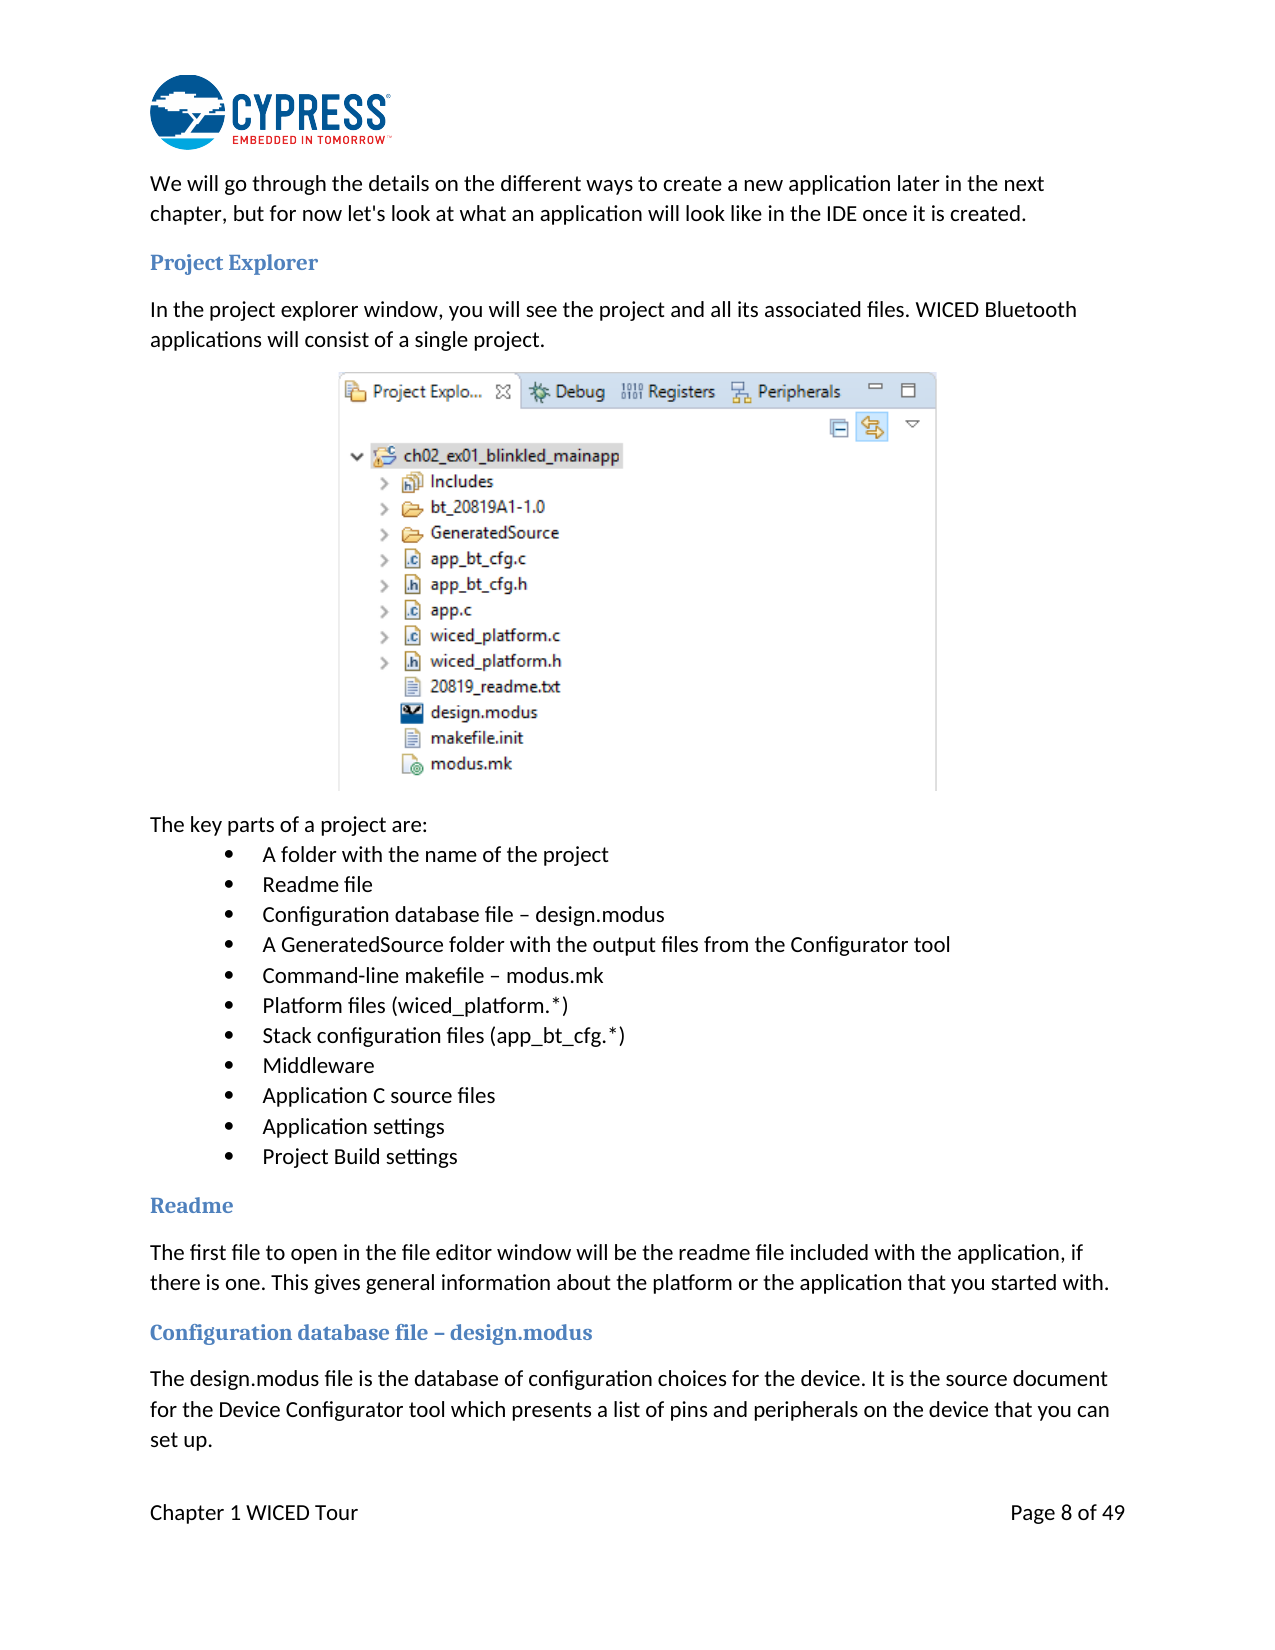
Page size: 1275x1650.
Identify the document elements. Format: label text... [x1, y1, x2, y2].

list Application C source files [225, 1082, 1125, 1110]
picture [150, 75, 392, 150]
list A folder with the name of the project [225, 840, 1125, 868]
subtitle Configuration database file – design.modus [150, 1319, 1125, 1346]
list Middleware [225, 1051, 1125, 1079]
subtitle Project Explorer [150, 250, 1125, 276]
text In the project explorer window, you will see the project and all its associated files. WICED Bluetooth applications will consist of a single project. [150, 295, 1125, 353]
list Command-line makefile – modus.mk [225, 961, 1125, 989]
list Project Build settings [225, 1142, 1125, 1170]
picture [338, 372, 937, 791]
list Readme file [225, 870, 1125, 898]
text The key parts of a project are: [150, 810, 1125, 838]
list Platform files (wiced_platform.*) [225, 991, 1125, 1019]
list Configuration database file – design.modus [225, 900, 1125, 928]
text The first file to open in the file editor window will be the readme file included with the application, if there is one. This gives general information about the platform or the application that you started with. [150, 1238, 1125, 1296]
list Application settings [225, 1112, 1125, 1140]
text The design.modus file is the database of configuration choices for the device. It is the source document for the Device Configurator tool which presents a list of pins and peripherals on the device that you can set up. [150, 1364, 1125, 1453]
list Stack configuration files (app_bt_cfg.*) [225, 1021, 1125, 1049]
subtitle Readme [150, 1193, 1125, 1219]
list A GeneratedSource folder with the output files from the Configurator tool [225, 931, 1125, 959]
text We will go through the details on the different ways to create a new application later in the next chapter, but for now let's look at what an application will look like in the IDE once it is created. [150, 169, 1125, 227]
